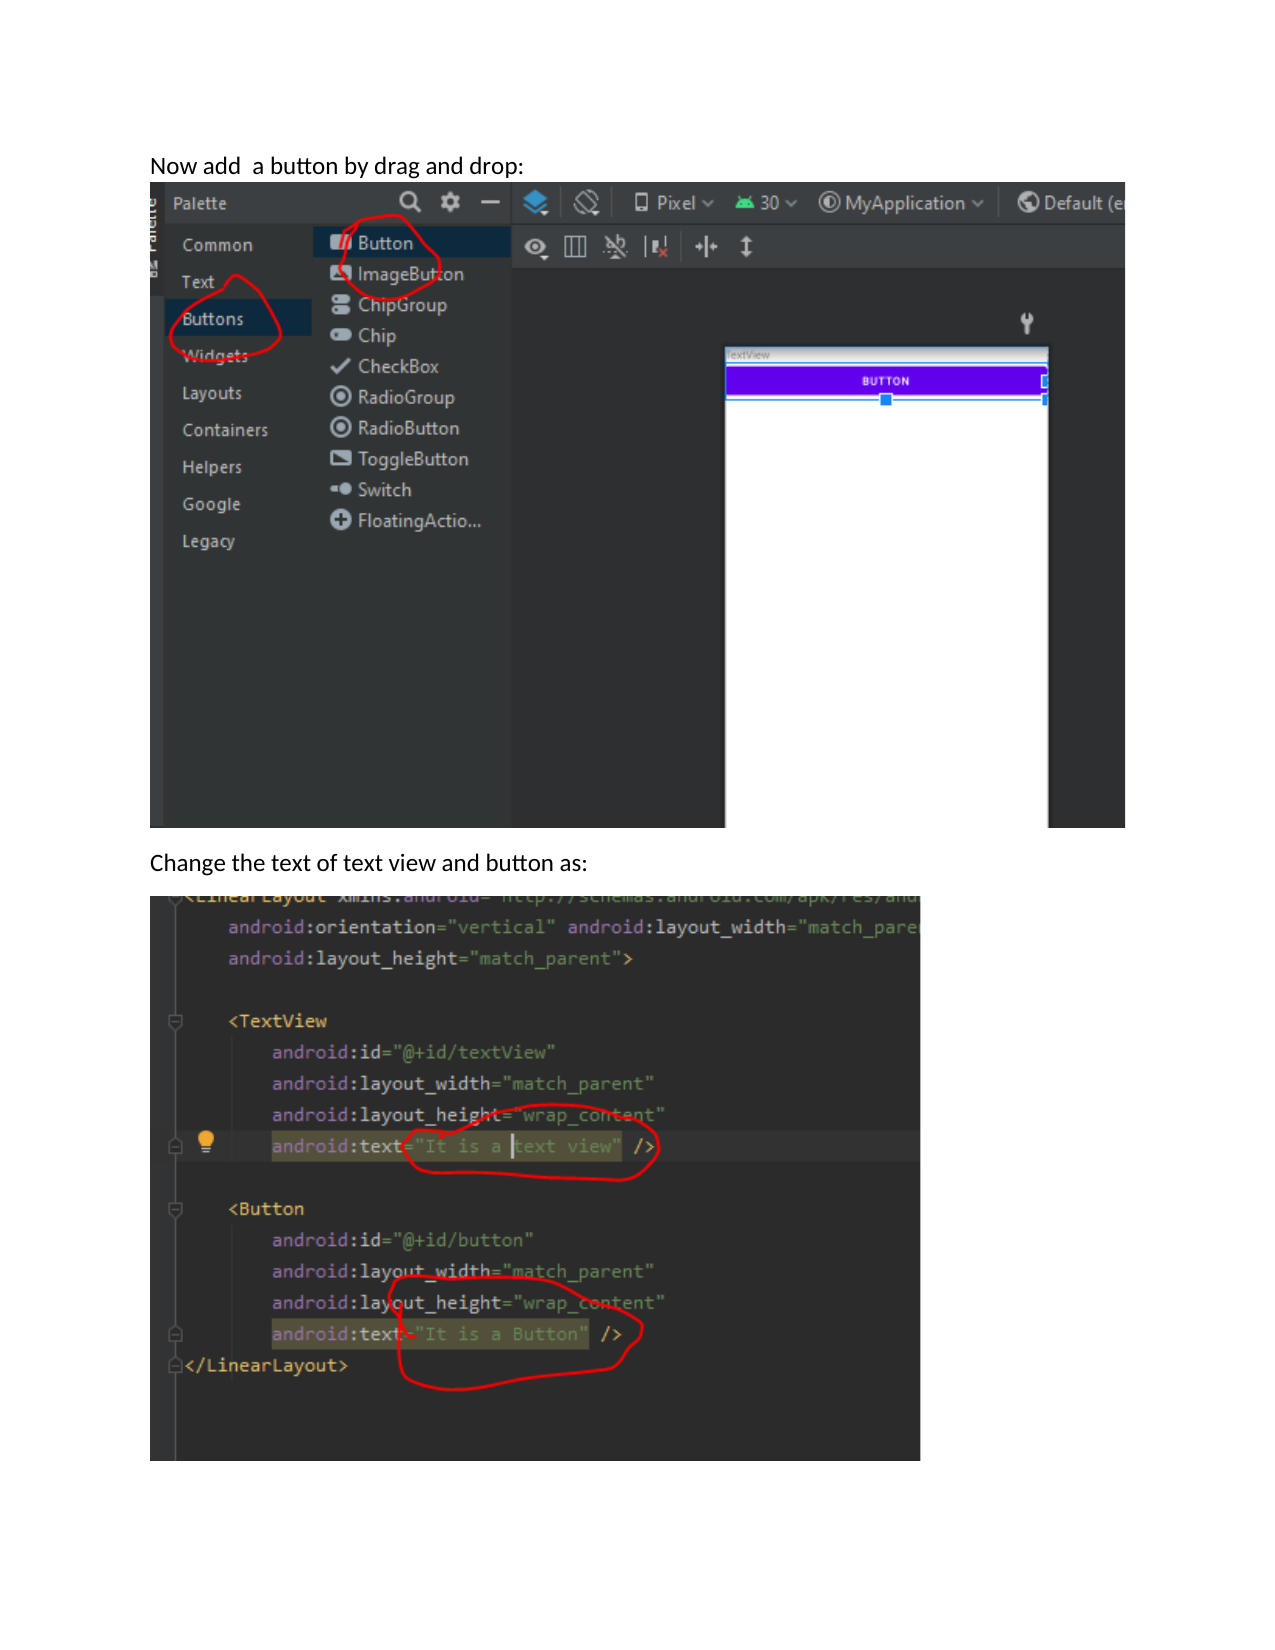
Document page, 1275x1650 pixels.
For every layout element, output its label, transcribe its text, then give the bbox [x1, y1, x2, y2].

picture [150, 896, 921, 1461]
picture [150, 182, 1125, 828]
text Change the text of text view and button as: [150, 847, 1125, 877]
text Now add a button by drag and drop: [150, 150, 1125, 182]
